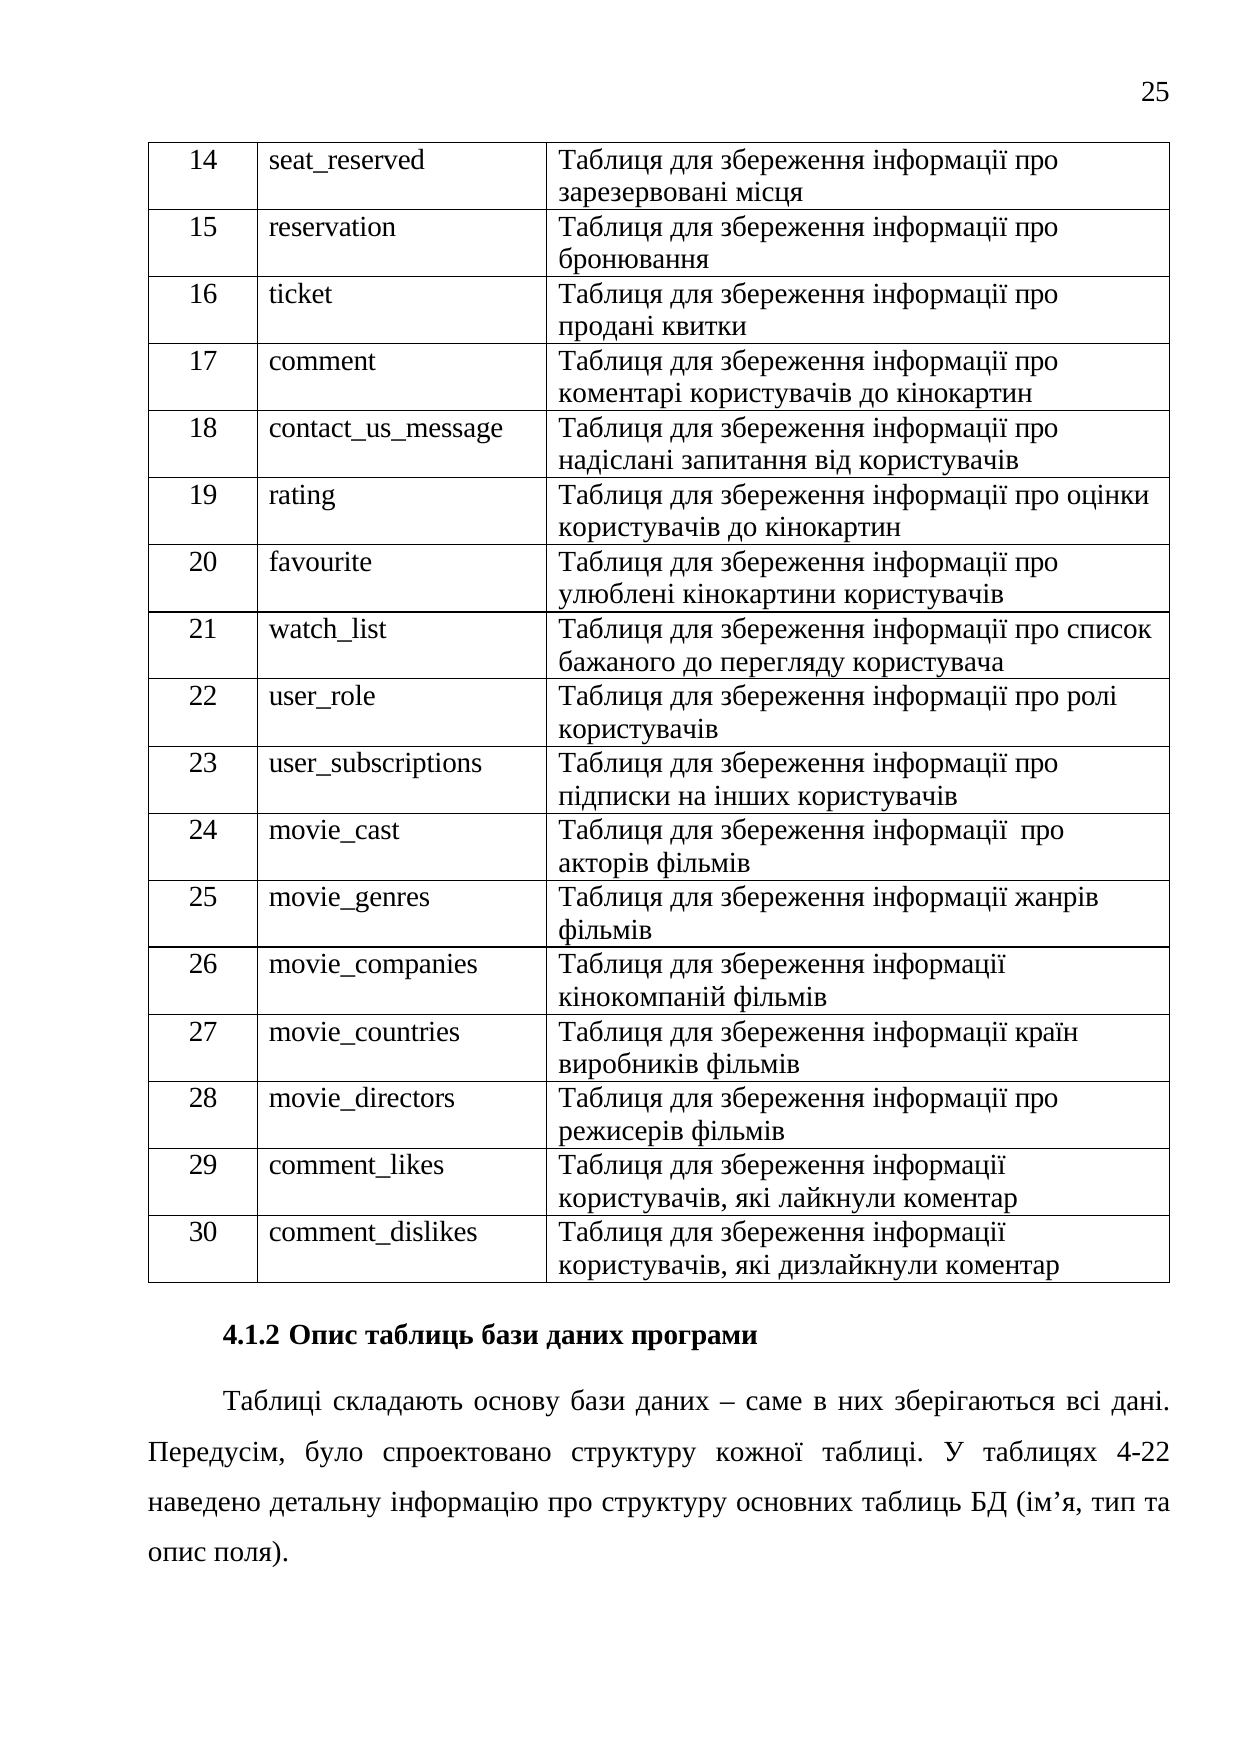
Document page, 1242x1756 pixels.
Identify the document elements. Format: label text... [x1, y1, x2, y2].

table_cell 15 [149, 210, 257, 276]
text Таблиці складають основу бази даних – саме в них зберігаються всі дані. Передусім, було спроектовано структуру кожної таблиці. У таблицях 4-22 наведено детальну інформацію про структуру основних таблиць БД (ім’я, тип та опис поля). [148, 1383, 1171, 1568]
table_header 14 [149, 143, 257, 209]
table_cell movie_cast [258, 814, 546, 879]
table_cell Таблиця для збереження інформації про акторів фільмів [547, 814, 1169, 879]
table_cell 27 [149, 1015, 257, 1081]
table_cell user_subscriptions [258, 747, 546, 812]
table_cell comment [258, 344, 546, 410]
table_cell 21 [149, 613, 257, 678]
table_cell 24 [149, 814, 257, 879]
table_cell 30 [149, 1216, 257, 1282]
table_cell 26 [149, 948, 257, 1014]
table_cell Таблиця для збереження інформації про продані квитки [547, 277, 1169, 343]
subtitle Опис таблиць бази даних програми [223, 1317, 1183, 1351]
table_cell Таблиця для збереження інформації про режисерів фільмів [547, 1082, 1169, 1147]
table_cell Таблиця для збереження інформації про ролі користувачів [547, 679, 1169, 746]
table_cell 25 [149, 881, 257, 946]
table_cell favourite [258, 545, 546, 611]
table_cell Таблиця для збереження інформації жанрів фільмів [547, 881, 1169, 946]
table_cell Таблиця для збереження інформації країн виробників фільмів [547, 1015, 1169, 1081]
table_cell Таблиця для збереження інформації кінокомпаній фільмів [547, 948, 1169, 1014]
table_cell 16 [149, 277, 257, 343]
table_cell movie_genres [258, 881, 546, 946]
table_cell movie_directors [258, 1082, 546, 1147]
table_cell comment_likes [258, 1149, 546, 1214]
table_cell movie_countries [258, 1015, 546, 1081]
table_cell Таблиця для збереження інформації про оцінки користувачів до кінокартин [547, 478, 1169, 544]
table_cell Таблиця для збереження інформації про коментарі користувачів до кінокартин [547, 344, 1169, 410]
table_cell Таблиця для збереження інформації про улюблені кінокартини користувачів [547, 545, 1169, 611]
table_cell comment_dislikes [258, 1216, 546, 1282]
table_cell 28 [149, 1082, 257, 1147]
table_cell 17 [149, 344, 257, 410]
table_cell Таблиця для збереження інформації про бронювання [547, 210, 1169, 276]
table_cell Таблиця для збереження інформації про надіслані запитання від користувачів [547, 411, 1169, 477]
table_cell Таблиця для збереження інформації користувачів, які лайкнули коментар [547, 1149, 1169, 1214]
table_cell Таблиця для збереження інформації про підписки на інших користувачів [547, 747, 1169, 812]
table_cell Таблиця для збереження інформації користувачів, які дизлайкнули коментар [547, 1216, 1169, 1282]
table_cell 23 [149, 747, 257, 812]
table_cell 19 [149, 478, 257, 544]
table_cell contact_us_message [258, 411, 546, 477]
table_cell user_role [258, 679, 546, 746]
table_cell ticket [258, 277, 546, 343]
table_cell watch_list [258, 613, 546, 678]
table_cell movie_companies [258, 948, 546, 1014]
table_cell rating [258, 478, 546, 544]
table_cell 18 [149, 411, 257, 477]
table_cell Таблиця для збереження інформації про список бажаного до перегляду користувача [547, 613, 1169, 678]
table_header Таблиця для збереження інформації про зарезервовані місця [547, 143, 1169, 209]
table_cell 20 [149, 545, 257, 611]
table_cell reservation [258, 210, 546, 276]
table_cell 29 [149, 1149, 257, 1214]
table_cell 22 [149, 679, 257, 746]
table_header seat_reserved [258, 143, 546, 209]
